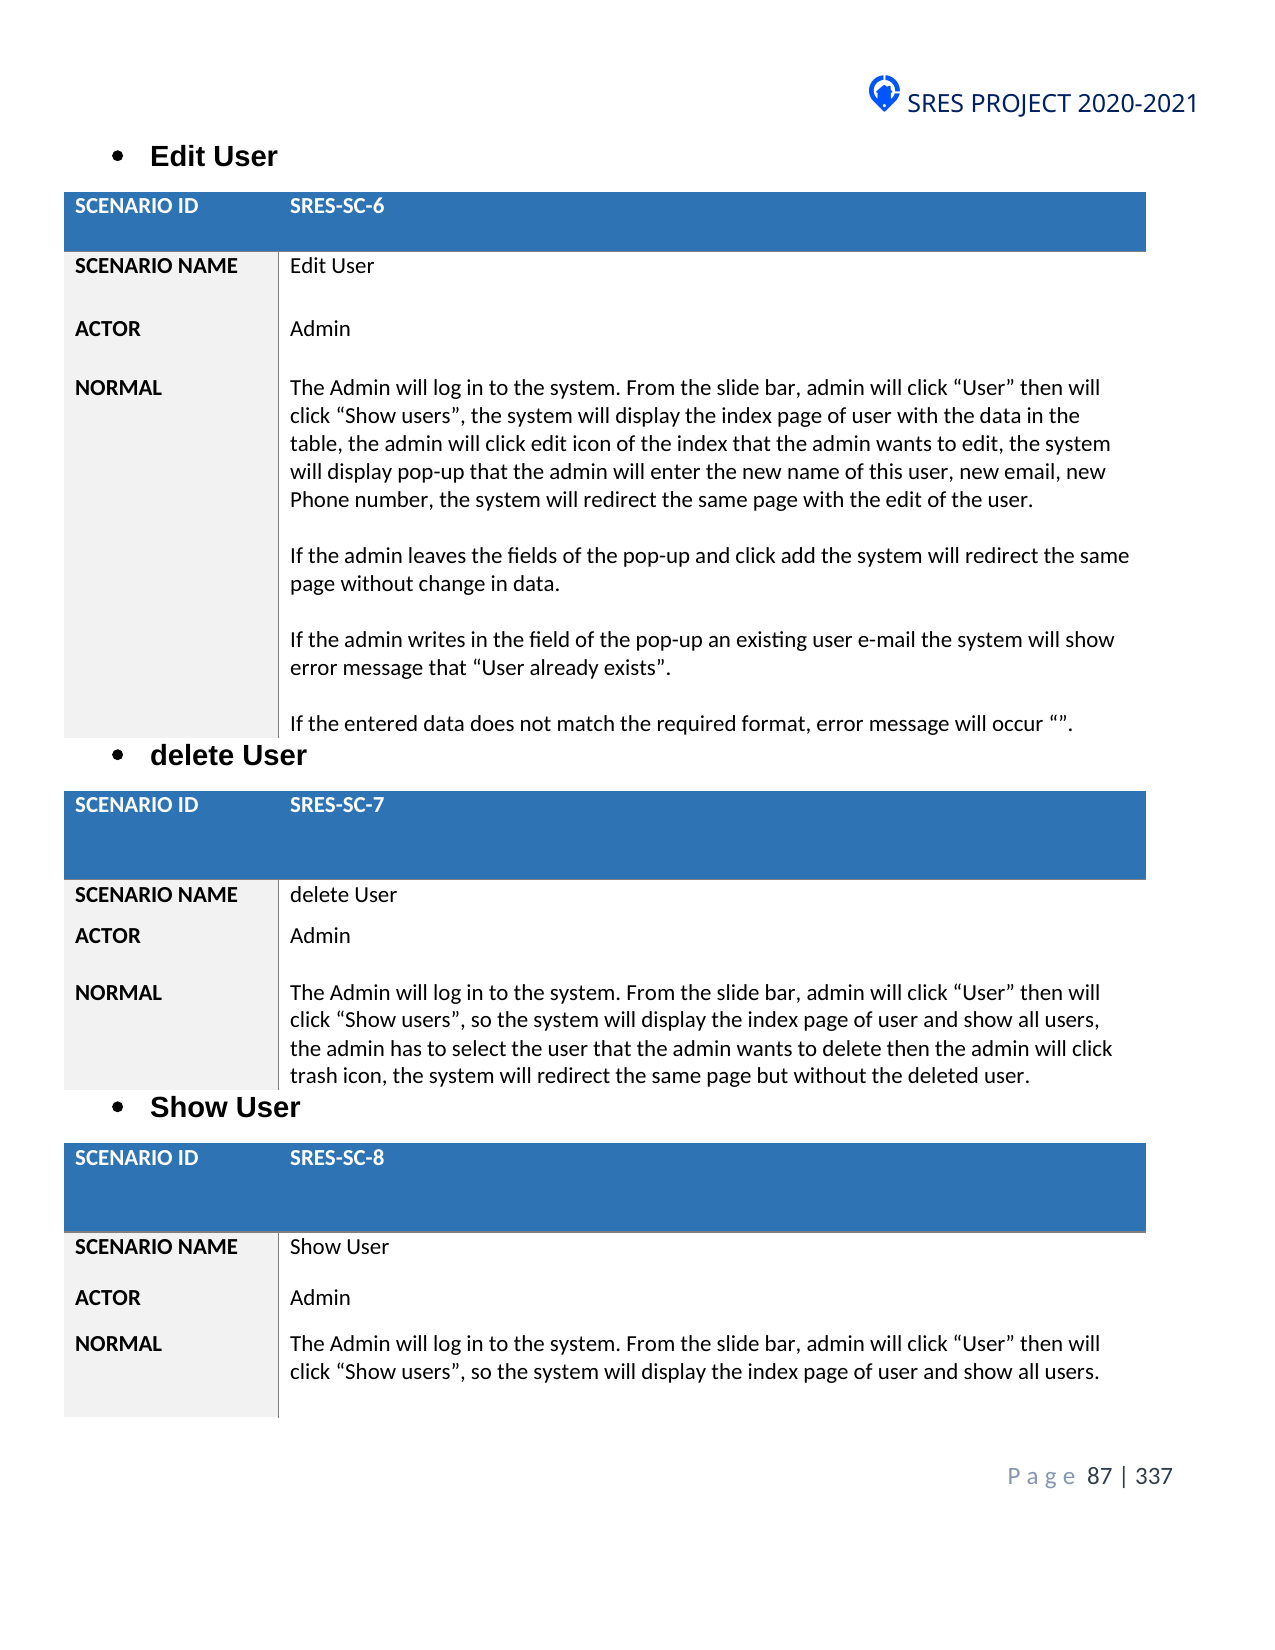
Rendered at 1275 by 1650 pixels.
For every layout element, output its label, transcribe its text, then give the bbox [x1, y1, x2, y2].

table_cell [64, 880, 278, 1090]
list Edit User [112, 138, 1200, 172]
list Show User [112, 1090, 1200, 1123]
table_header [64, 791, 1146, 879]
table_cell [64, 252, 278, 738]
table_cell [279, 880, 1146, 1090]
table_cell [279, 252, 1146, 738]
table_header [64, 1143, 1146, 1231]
picture [868, 75, 901, 113]
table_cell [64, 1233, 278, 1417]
list delete User [112, 738, 1200, 771]
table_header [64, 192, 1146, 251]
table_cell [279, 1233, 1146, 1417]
